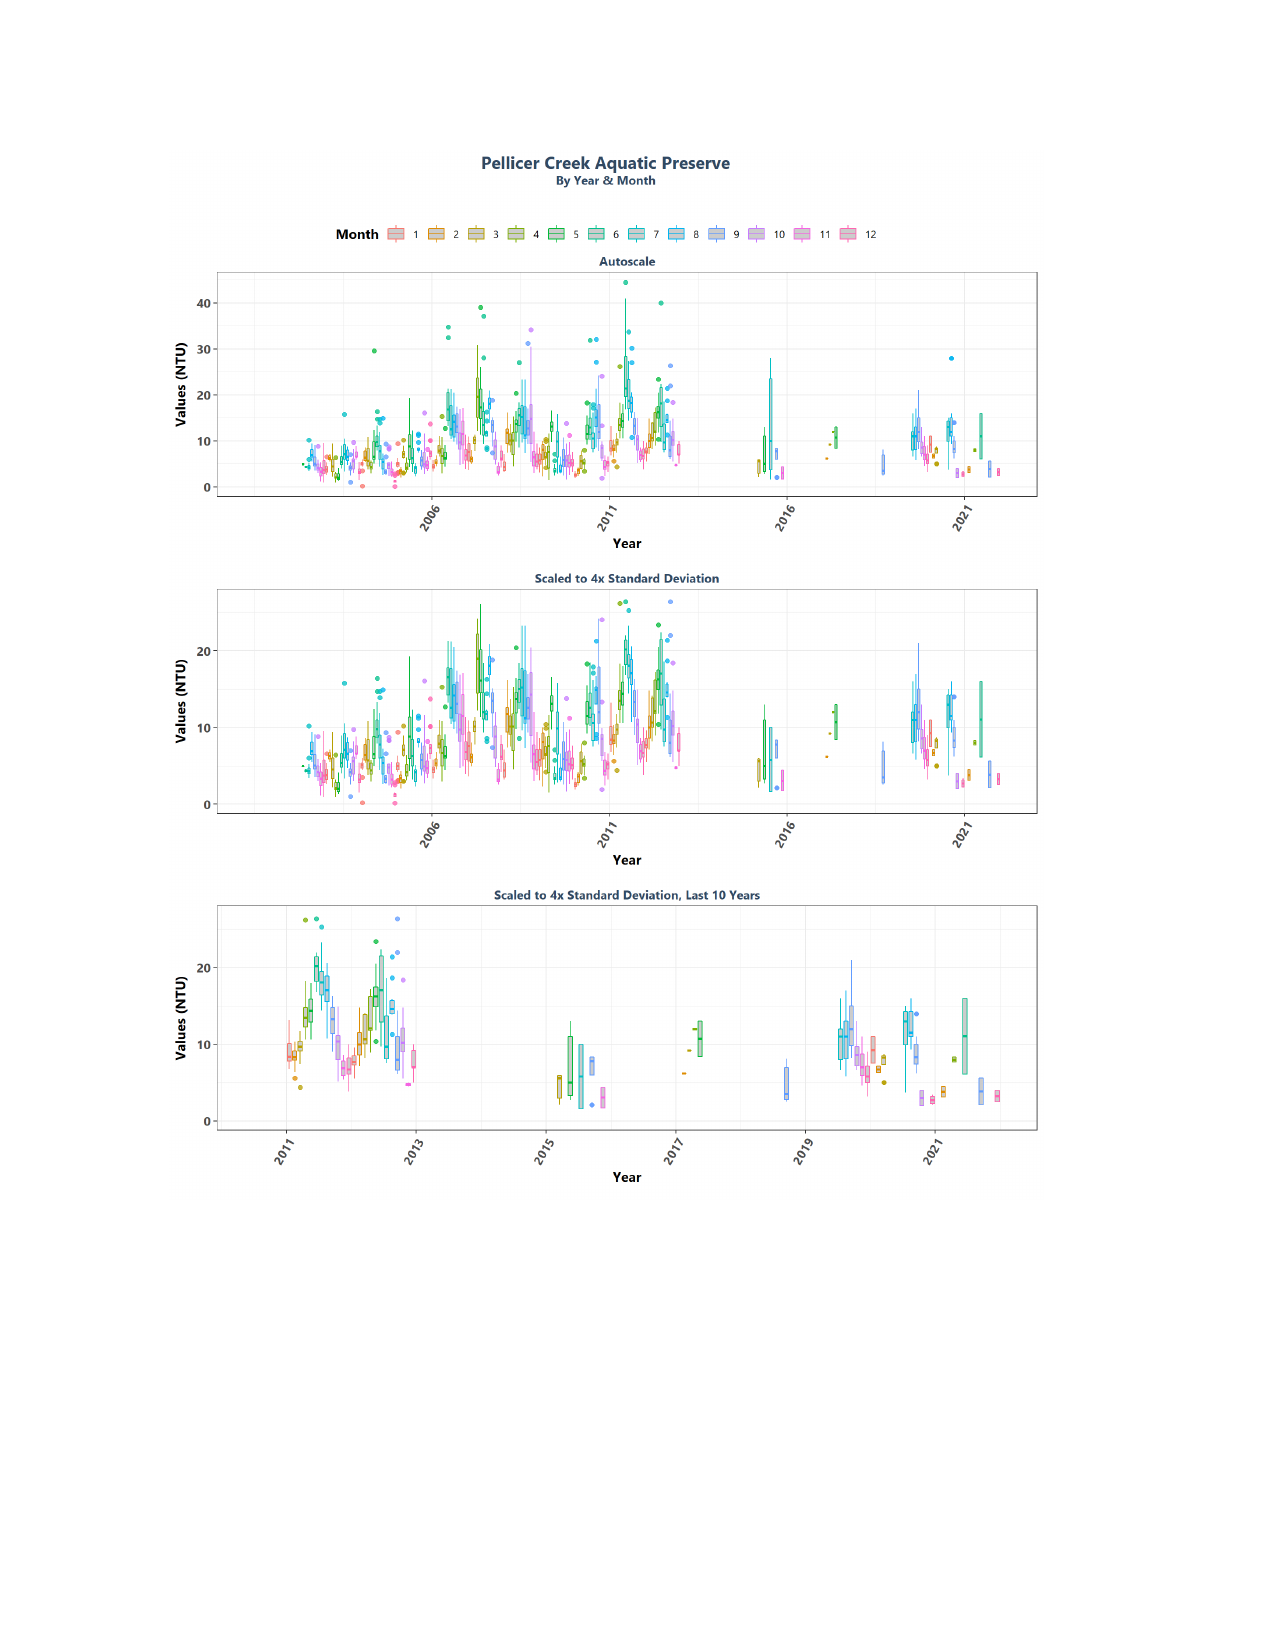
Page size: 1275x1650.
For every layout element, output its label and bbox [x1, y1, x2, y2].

picture [168, 150, 1044, 1200]
